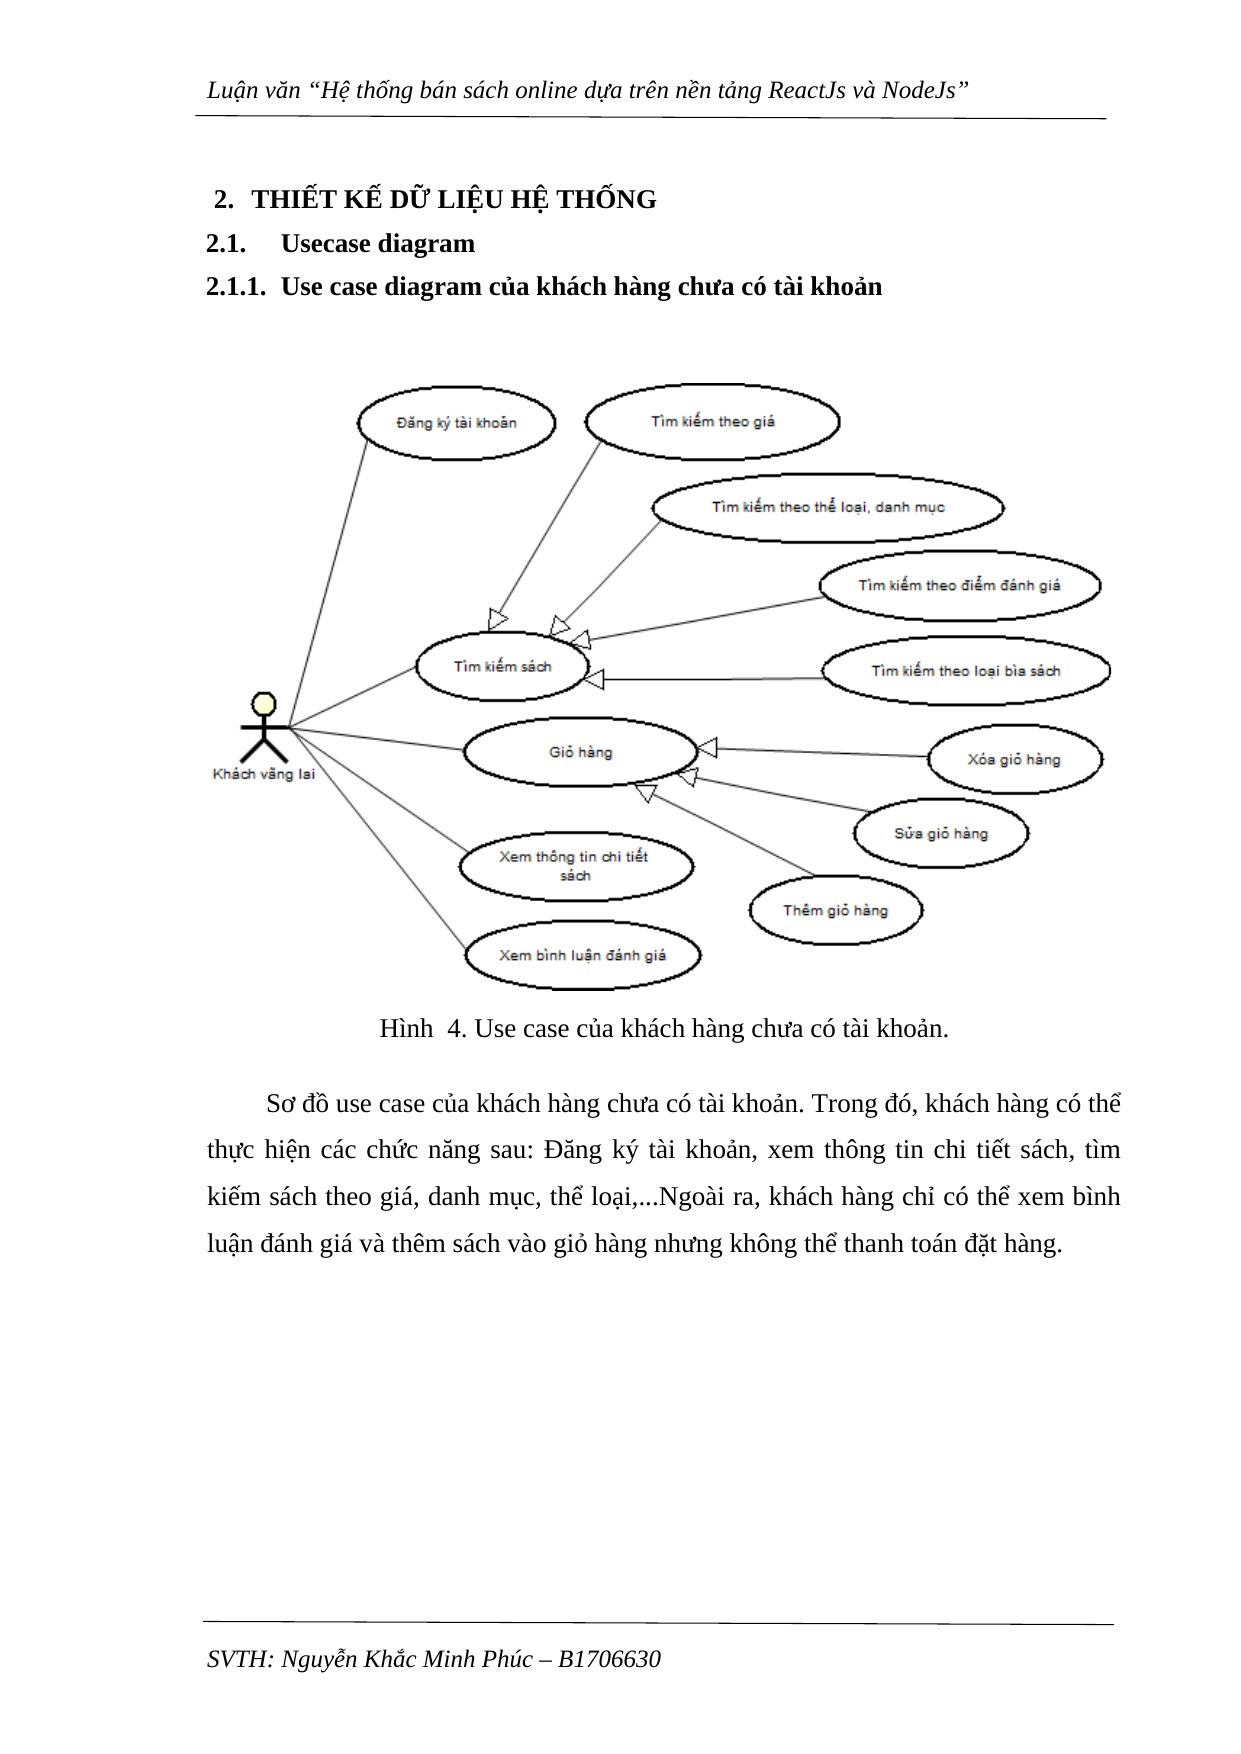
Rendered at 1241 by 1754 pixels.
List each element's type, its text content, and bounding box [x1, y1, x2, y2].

list THIẾT KẾ DỮ LIỆU HỆ THỐNG [214, 183, 1122, 214]
list Use case diagram của khách hàng chưa có tài khoản [206, 271, 1122, 302]
list Usecase diagram [206, 227, 1122, 258]
picture [207, 383, 1112, 991]
text Sơ đồ use case của khách hàng chưa có tài khoản. Trong đó, khách hàng có thể thực hiện các chức năng sau: Đăng ký tài khoản, xem thông tin chi tiết sách, tìm kiếm sách theo giá, danh mục, thể loại,...Ngoài ra, khách hàng chỉ có thể xem bình luận đánh giá và thêm sách vào giỏ hàng nhưng không thể thanh toán đặt hàng. [207, 1087, 1122, 1258]
